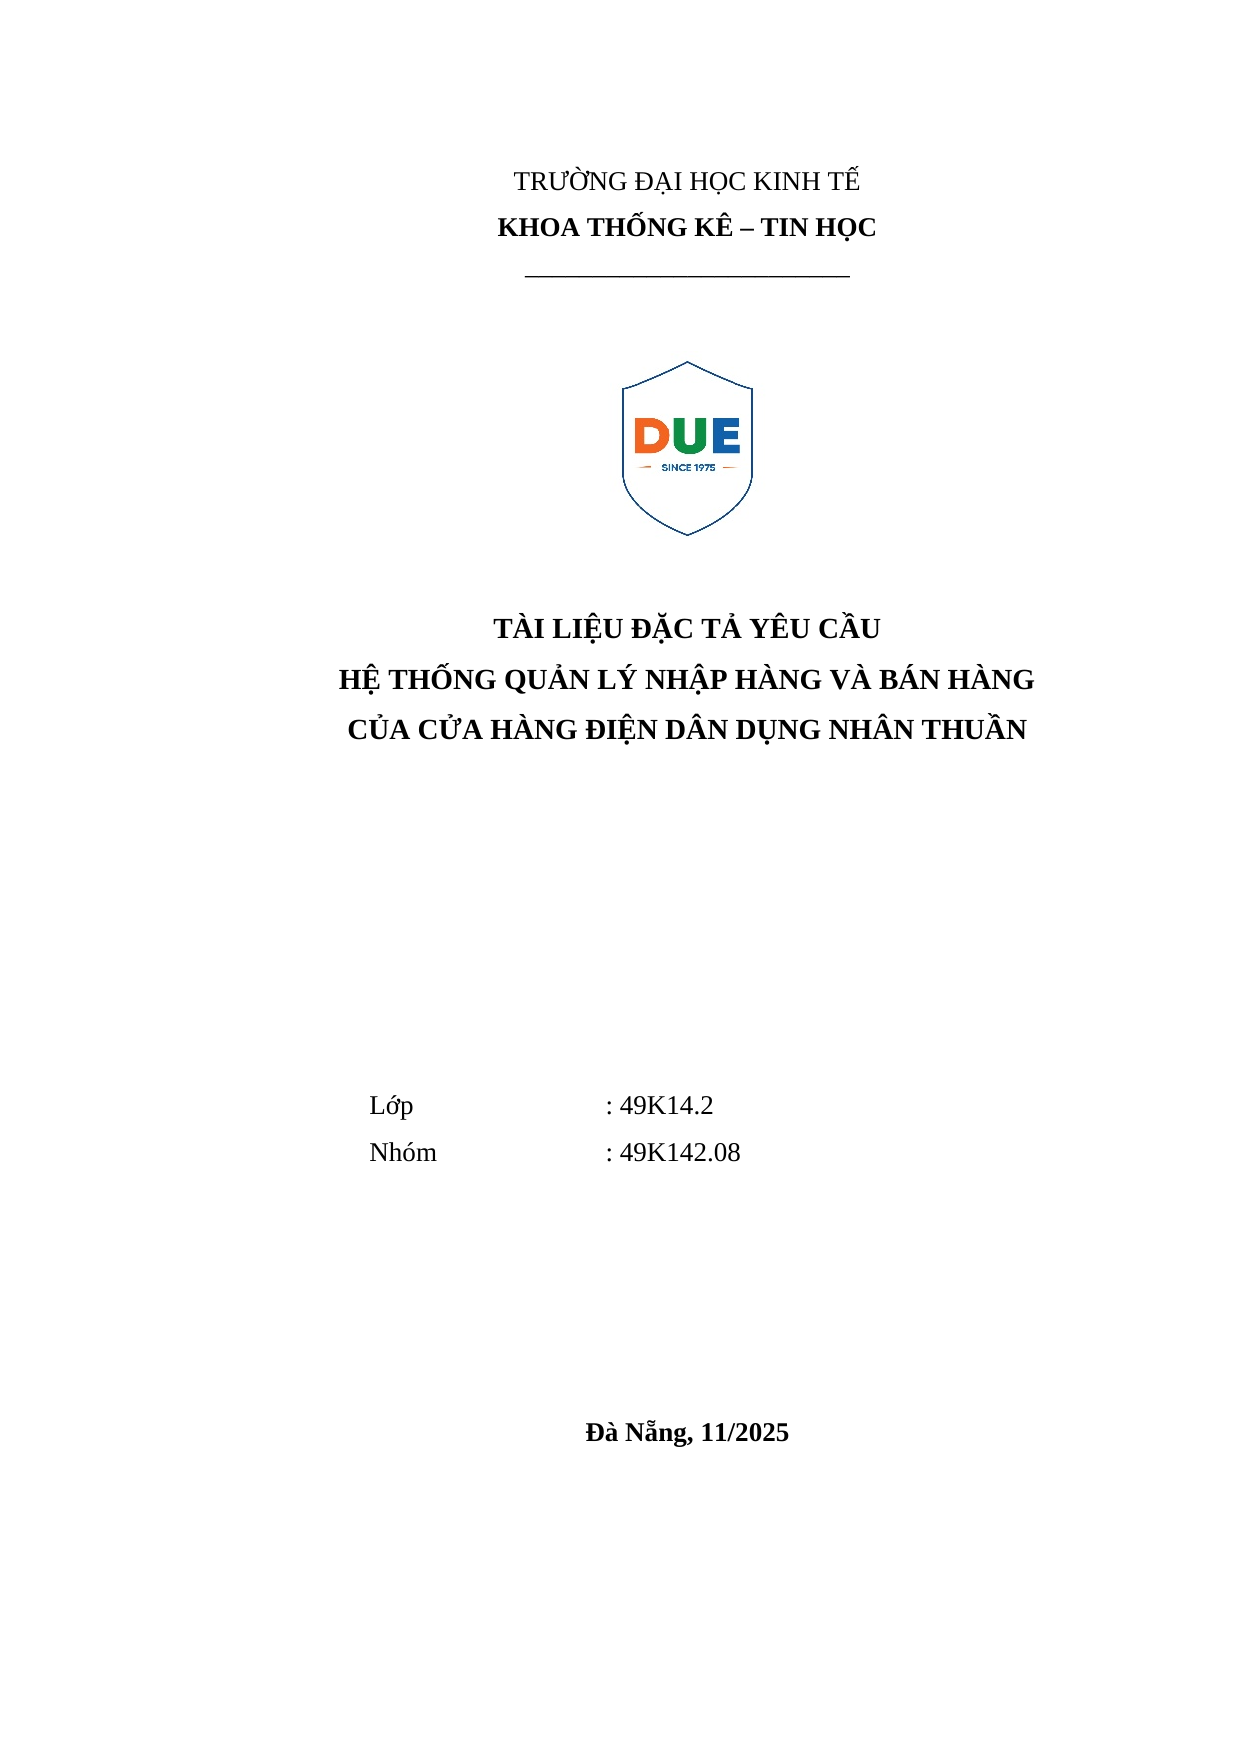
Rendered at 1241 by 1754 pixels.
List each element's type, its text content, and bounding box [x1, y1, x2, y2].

text TÀI LIỆU ĐẶC TẢ YÊU CẦU [177, 612, 1122, 645]
text HỆ THỐNG QUẢN LÝ NHẬP HÀNG VÀ BÁN HÀNG [177, 662, 1122, 695]
text CỦA CỬA HÀNG ĐIỆN DÂN DỤNG NHÂN THUẦN [177, 712, 1122, 746]
text KHOA THỐNG KÊ – TIN HỌC [177, 211, 1122, 243]
text TRƯỜNG ĐẠI HỌC KINH TẾ [177, 165, 1122, 196]
text Lớp : 49K14.2 [177, 1089, 1122, 1120]
text Đà Nẵng, 11/2025 [177, 1416, 1122, 1447]
picture [592, 351, 782, 546]
text –––––––––––––––––––––––– [177, 258, 1122, 289]
text Nhóm : 49K142.08 [177, 1136, 1122, 1167]
